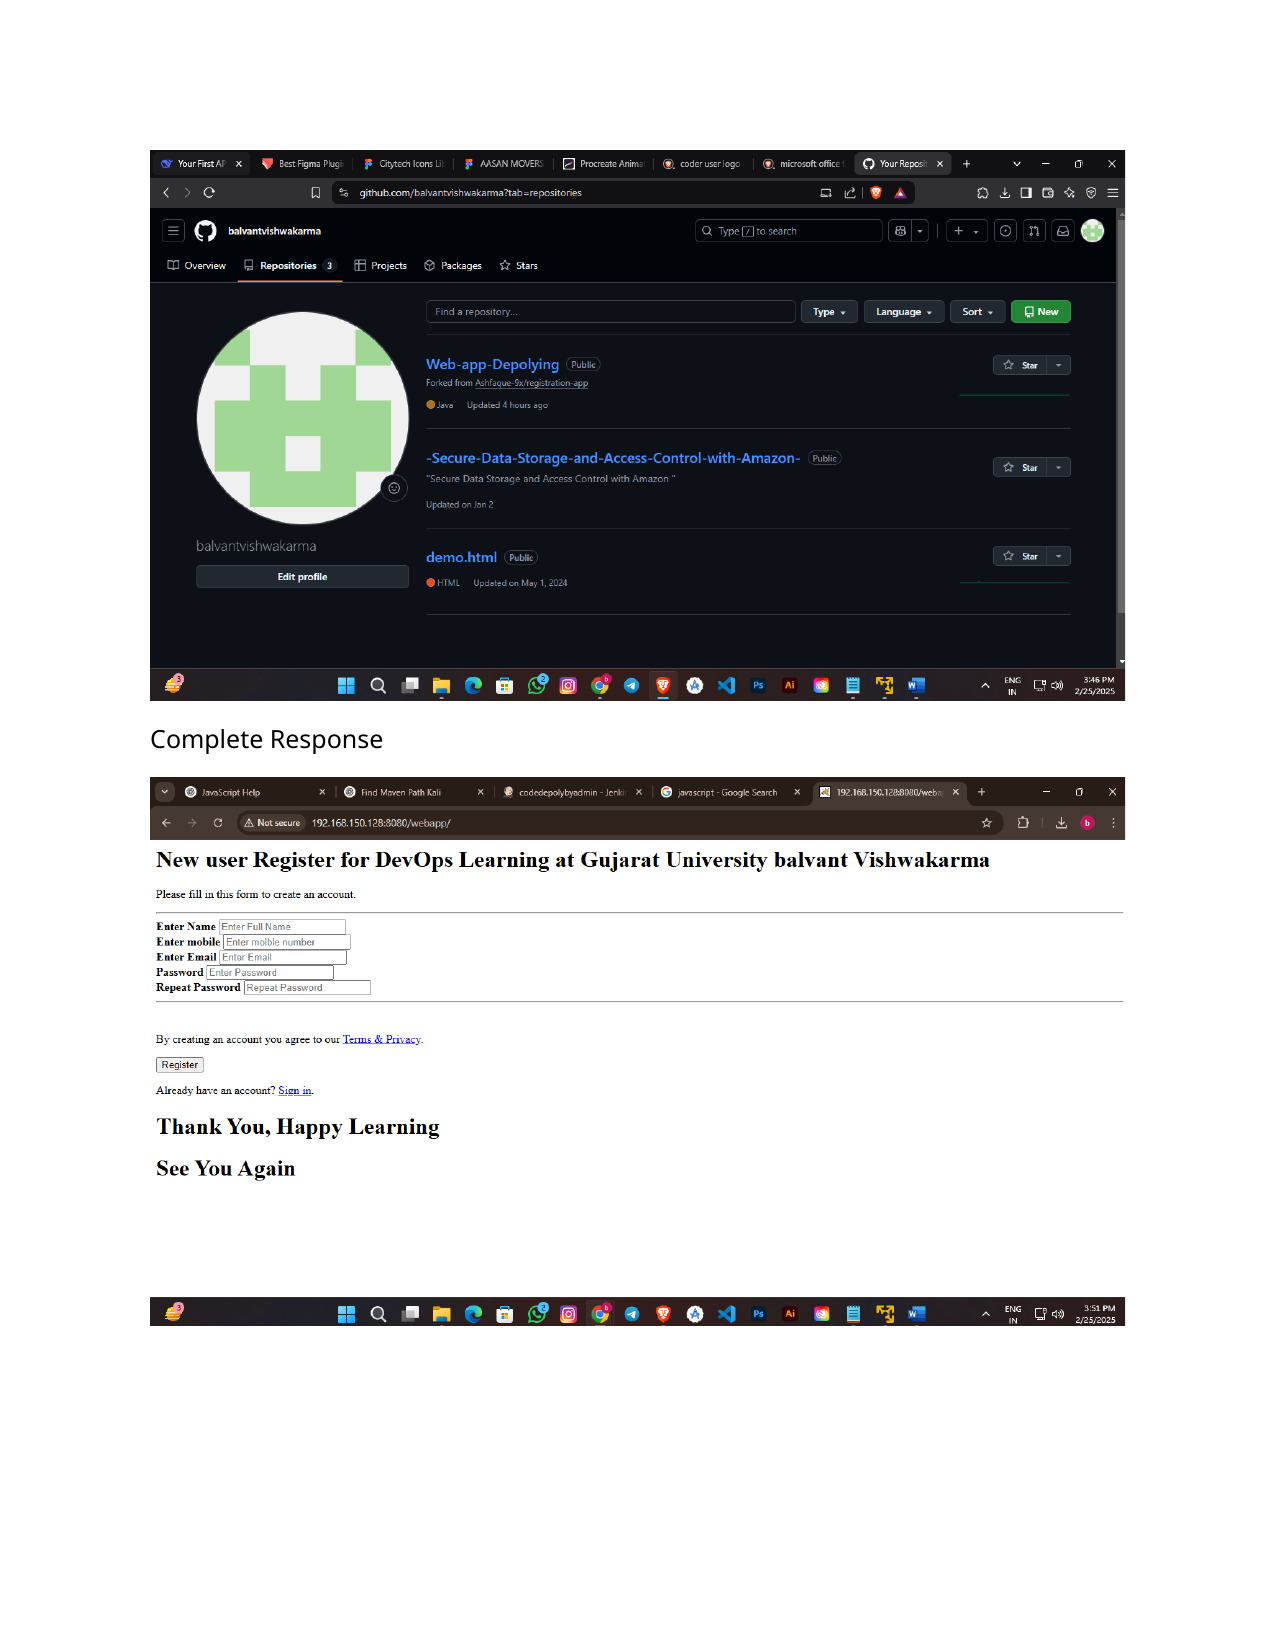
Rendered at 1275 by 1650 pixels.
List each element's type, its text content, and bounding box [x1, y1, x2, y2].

text Complete Response [150, 722, 1125, 756]
picture [150, 777, 1125, 1326]
picture [150, 150, 1125, 701]
